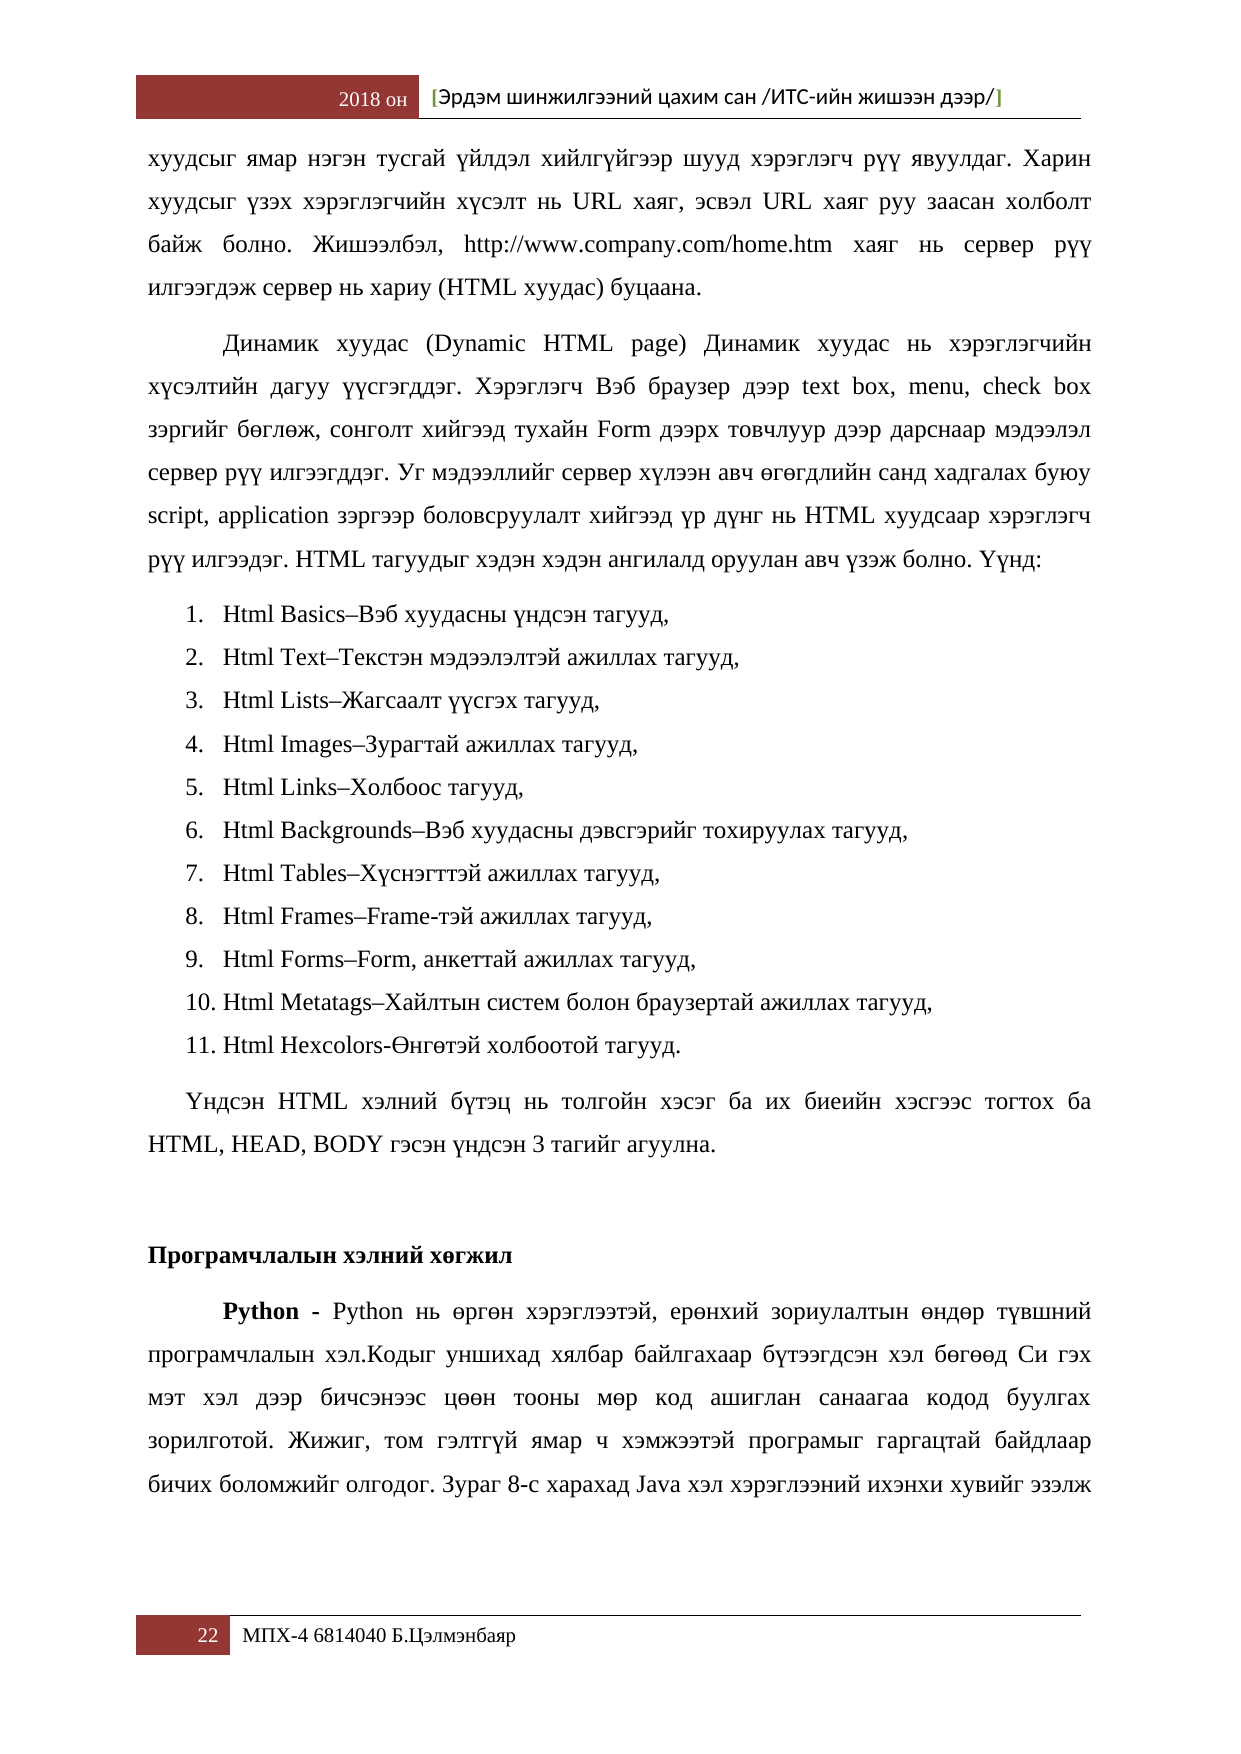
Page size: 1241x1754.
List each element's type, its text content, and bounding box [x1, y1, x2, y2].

list Html Images–Зурагтай ажиллах тагууд, [185, 729, 1092, 757]
list Html Lists–Жагсаалт үүсгэх тагууд, [185, 686, 1092, 714]
list Html Metatags–Хайлтын систем болон браузертай ажиллах тагууд, [185, 987, 1092, 1016]
list Html Forms–Form, анкеттай ажиллах тагууд, [185, 944, 1092, 973]
list Html Basics–Вэб хуудасны үндсэн тагууд, [185, 599, 1092, 628]
list Html Tables–Хүснэгттэй ажиллах тагууд, [185, 858, 1092, 887]
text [148, 143, 1092, 301]
list Html Frames–Frame-тэй ажиллах тагууд, [185, 901, 1092, 930]
list Html Text–Текстэн мэдээлэлтэй ажиллах тагууд, [185, 642, 1092, 671]
list Html Links–Холбоос тагууд, [185, 772, 1092, 801]
text Програмчлалын хэлний хөгжил [148, 1241, 1092, 1269]
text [148, 1296, 1092, 1497]
list Html Backgrounds–Вэб хуудасны дэвсгэрийг тохируулах тагууд, [185, 815, 1092, 844]
text Үндсэн HTML хэлний бүтэц нь толгойн хэсэг ба их биеийн хэсгээс тогтох ба HTML, HEAD, BODY гэсэн үндсэн 3 тагийг агуулна. [148, 1086, 1092, 1158]
list Html Hexcolors-Өнгөтэй холбоотой тагууд. [185, 1031, 1092, 1059]
text Динамик хуудас (Dynamic HTML page) Динамик хуудас нь хэрэглэгчийн хүсэлтийн дагуу үүсгэгддэг. Хэрэглэгч Вэб браузер дээр text box, menu, check box зэргийг бөглөж, сонголт хийгээд тухайн Form дээрх товчлуур дээр дарснаар мэдээлэл сервер рүү илгээгддэг. Уг мэдээллийг сервер хүлээн авч өгөгдлийн санд хадгалах буюу script, application зэргээр боловсруулалт хийгээд үр дүнг нь HTML хуудсаар хэрэглэгч рүү илгээдэг. HTML тагуудыг хэдэн хэдэн ангилалд оруулан авч үзэж болно. Үүнд: [148, 328, 1092, 572]
